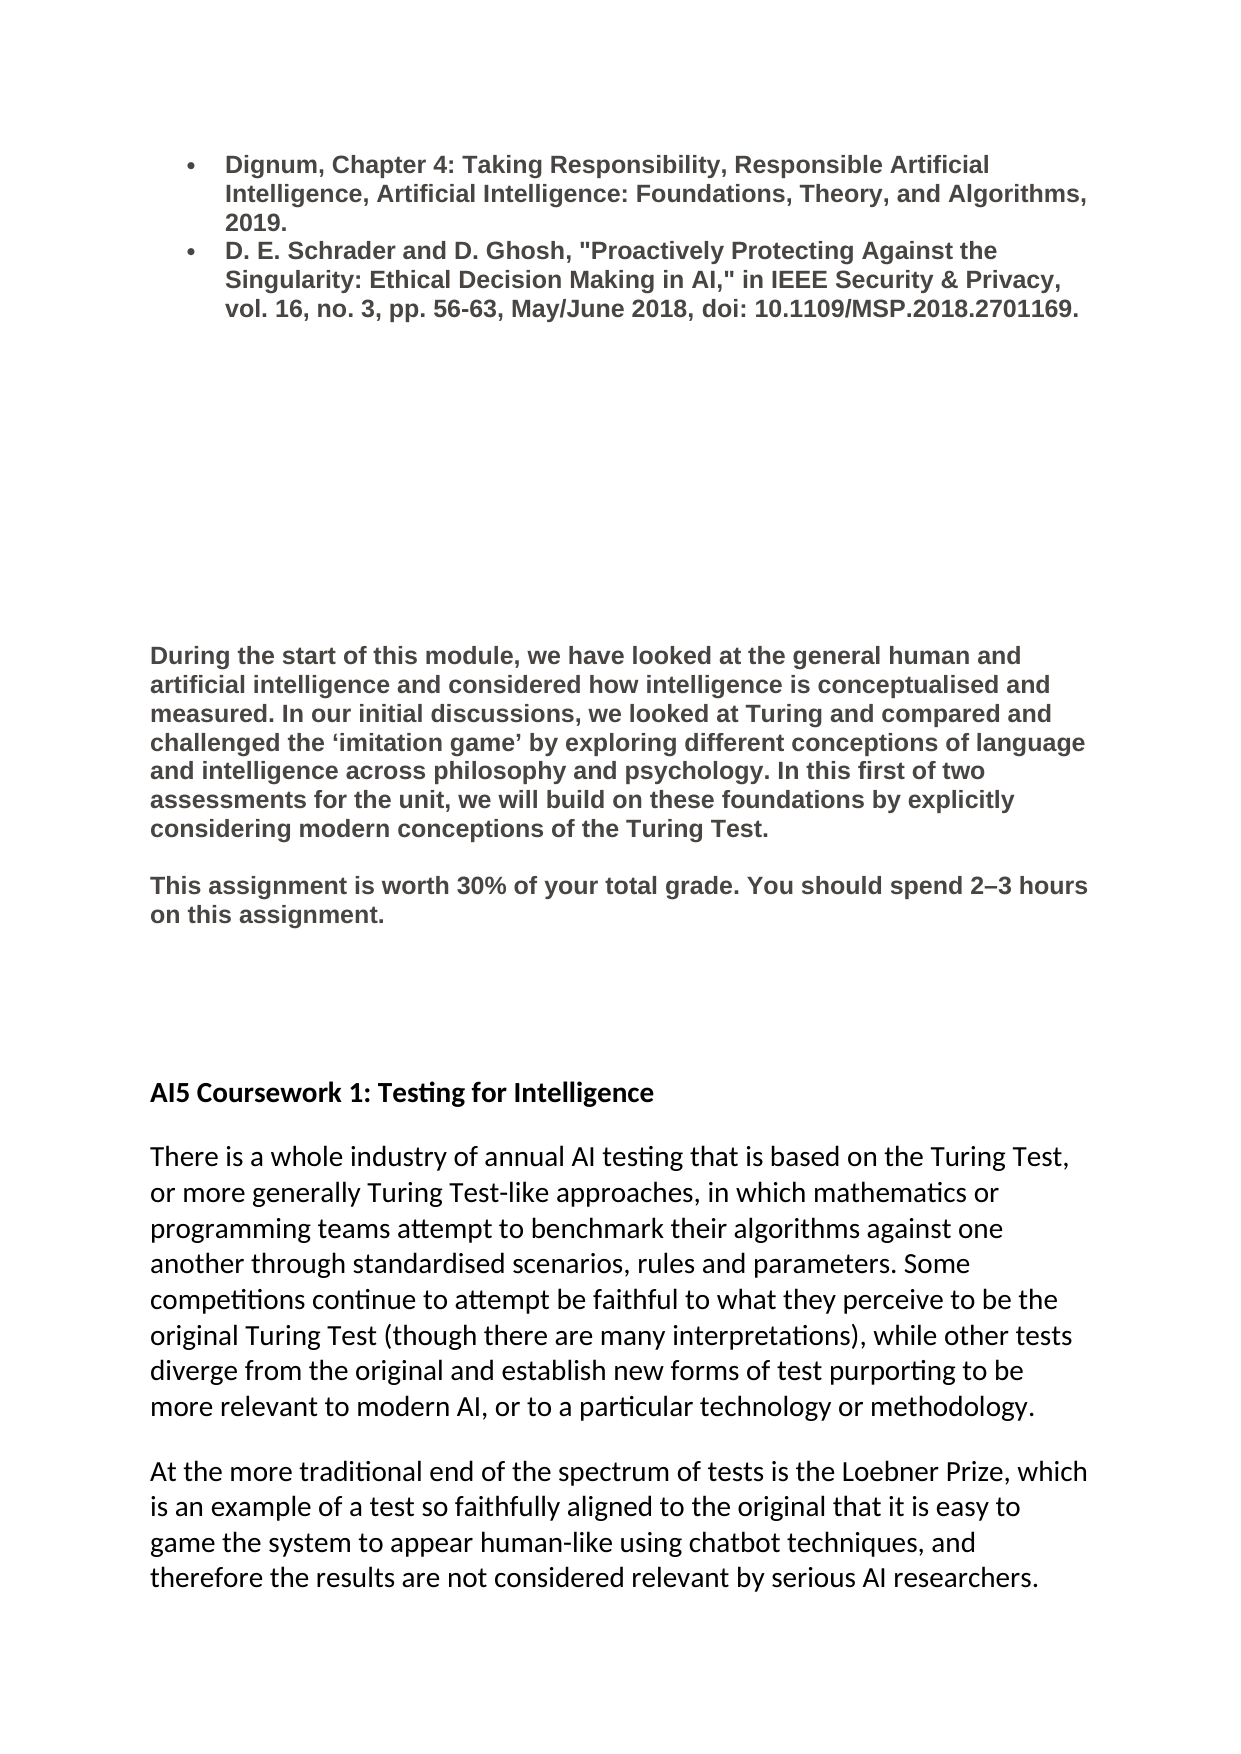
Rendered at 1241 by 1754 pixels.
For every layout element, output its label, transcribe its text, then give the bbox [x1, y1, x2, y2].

text There is a whole industry of annual AI testing that is based on the Turing Test, or more generally Turing Test-like approaches, in which mathematics or programming teams attempt to benchmark their algorithms against one another through standardised scenarios, rules and parameters. Some competitions continue to attempt be faithful to what they perceive to be the original Turing Test (though there are many interpretations), while other tests diverge from the original and establish new forms of test purporting to be more relevant to modern AI, or to a particular technology or methodology. [150, 1138, 1090, 1423]
list Dignum, Chapter 4: Taking Responsibility, Responsible Artificial Intelligence, Artificial Intelligence: Foundations, Theory, and Algorithms, 2019. [187, 150, 1090, 236]
subtitle During the start of this module, we have looked at the general human and artificial intelligence and considered how intelligence is conceptualised and measured. In our initial discussions, we looked at Turing and compared and challenged the ‘imitation game’ by exploring different conceptions of language and intelligence across philosophy and psychology. In this first of two assessments for the unit, we will build on these foundations by explicitly considering modern conceptions of the Turing Test. This assignment is worth 30% of your total grade. You should spend 2–3 hours on this assignment. [150, 641, 1090, 929]
list D. E. Schrader and D. Ghosh, "Proactively Protecting Against the Singularity: Ethical Decision Making in AI," in IEEE Security & Privacy, vol. 16, no. 3, pp. 56-63, May/June 2018, doi: 10.1109/MSP.2018.2701169. [187, 236, 1090, 322]
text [150, 1453, 1090, 1595]
text AI5 Coursework 1: Testing for Intelligence [150, 1074, 1090, 1109]
